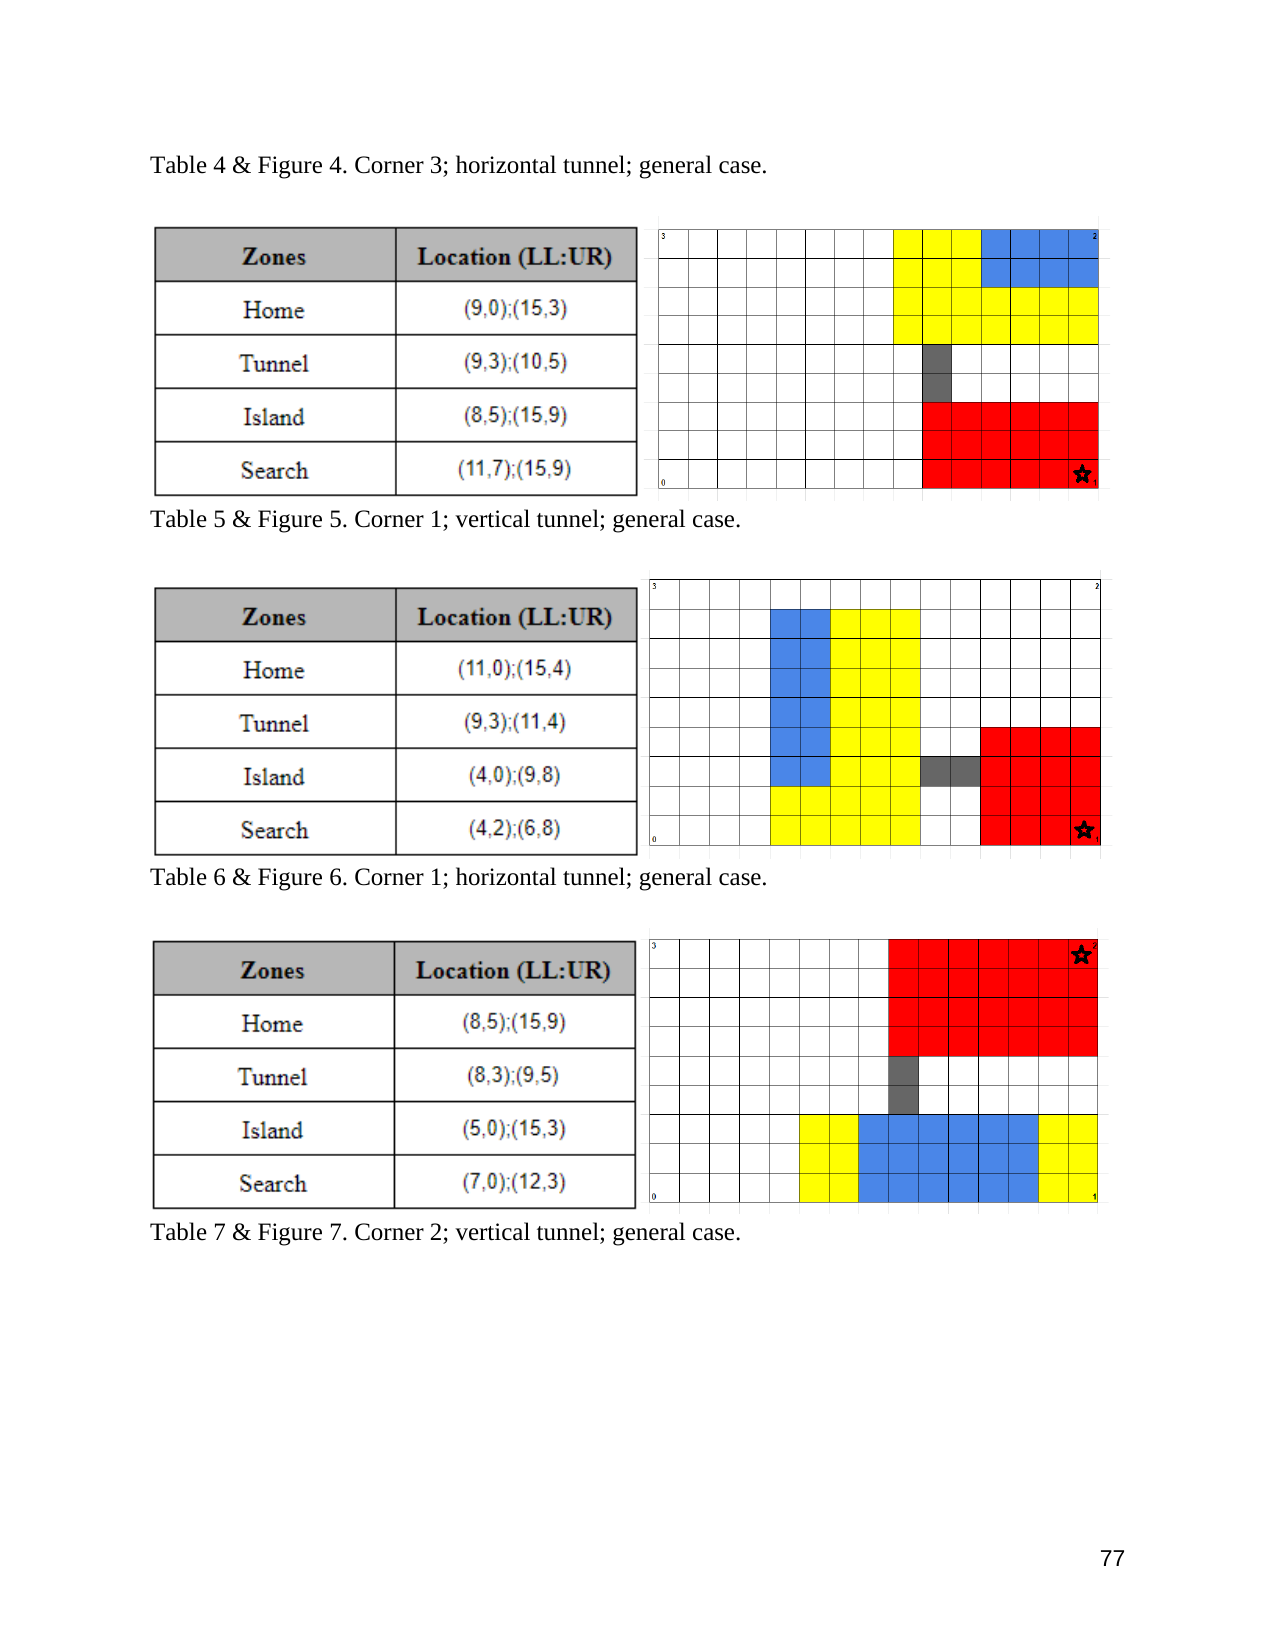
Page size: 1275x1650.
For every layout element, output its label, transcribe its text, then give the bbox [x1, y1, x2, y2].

picture [150, 216, 1111, 501]
text Table 4 & Figure 4. Corner 3; horizontal tunnel; general case. [150, 150, 1125, 179]
text Table 6 & Figure 6. Corner 1; horizontal tunnel; general case. [150, 862, 1125, 891]
picture [150, 570, 1113, 859]
text Table 7 & Figure 7. Corner 2; vertical tunnel; general case. [150, 1217, 1125, 1246]
text Table 5 & Figure 5. Corner 1; vertical tunnel; general case. [150, 504, 1125, 533]
picture [150, 928, 1109, 1214]
